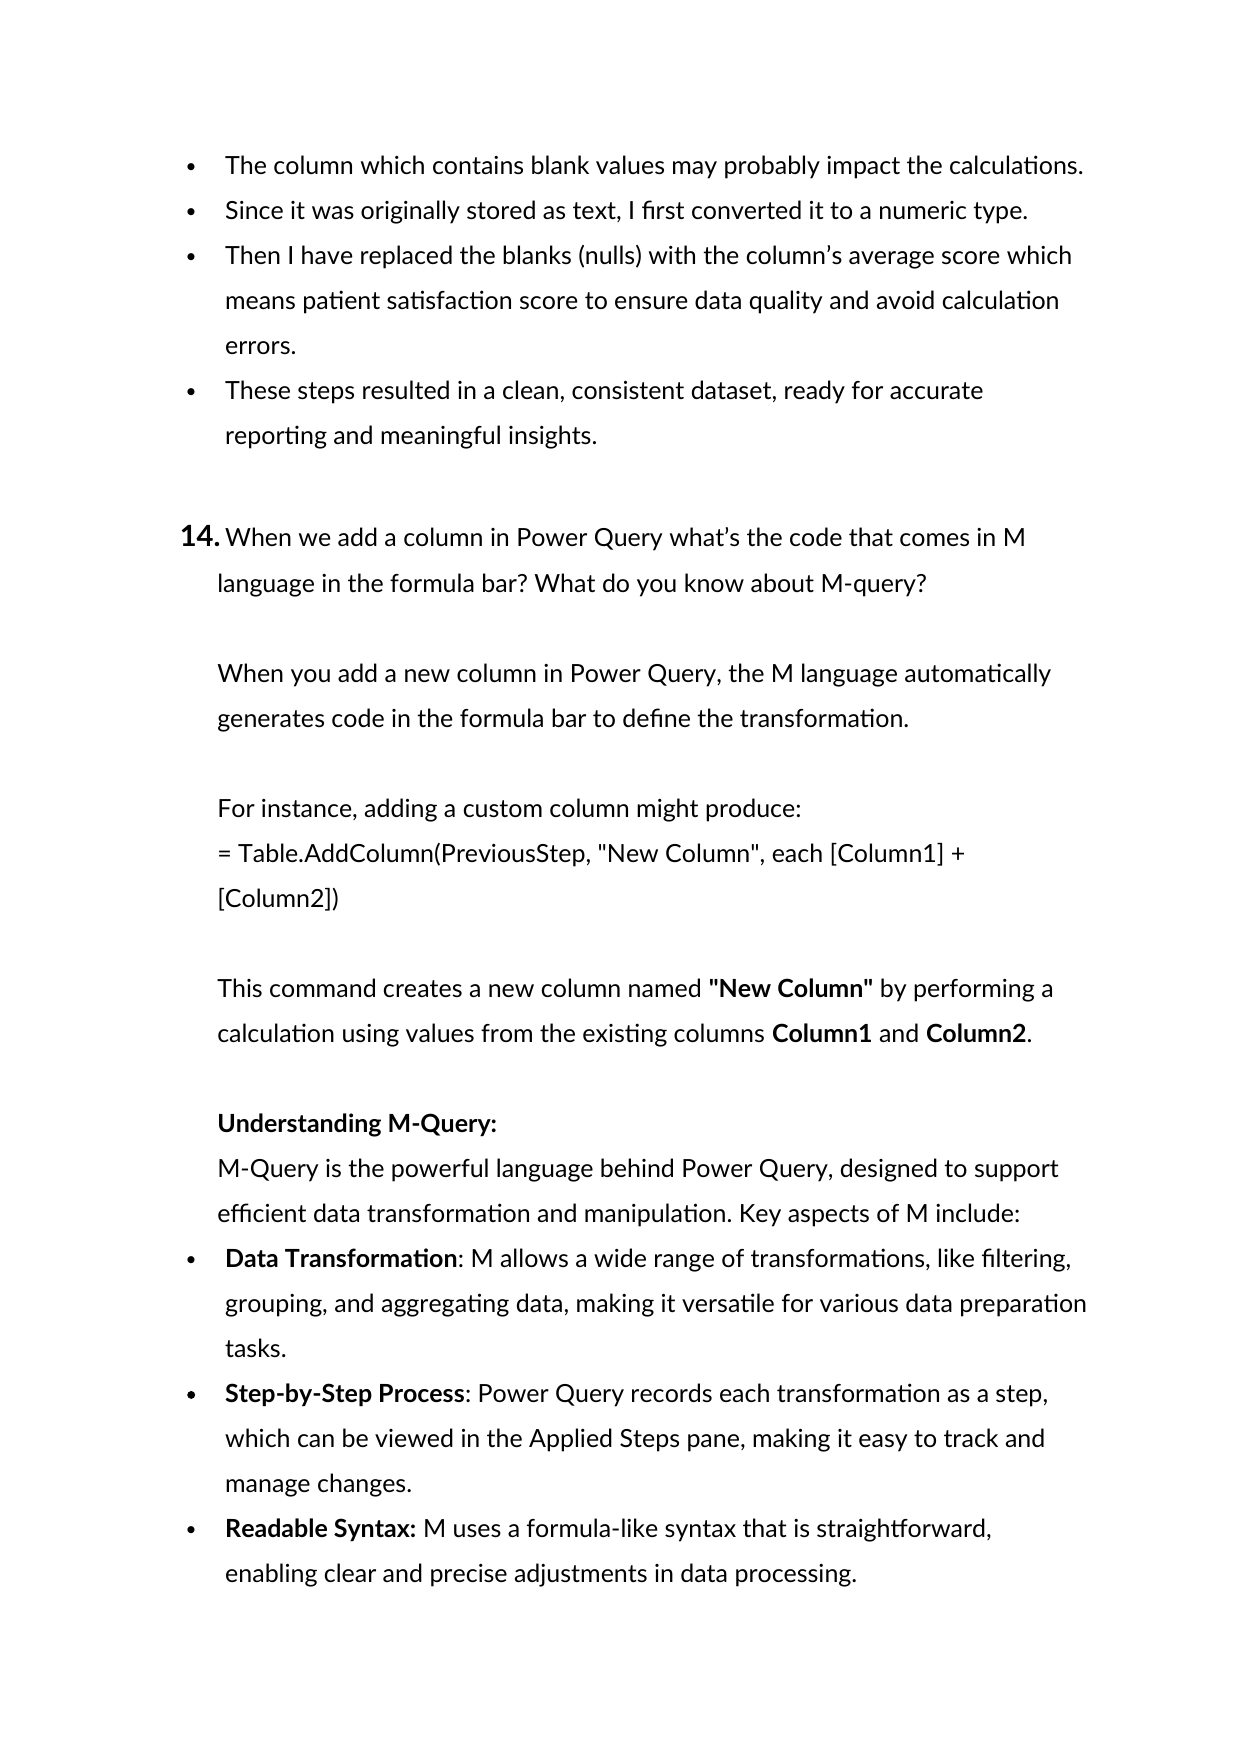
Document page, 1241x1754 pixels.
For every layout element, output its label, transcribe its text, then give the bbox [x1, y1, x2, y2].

list Step-by-Step Process: Power Query records each transformation as a step, which can be viewed in the Applied Steps pane, making it easy to track and manage changes. [187, 1377, 1090, 1497]
list Since it was originally stored as text, I first converted it to a numeric type. [187, 195, 1090, 225]
list The column which contains blank values may probably impact the calculations. [187, 150, 1090, 180]
list These steps resulted in a clean, consistent dataset, ready for accurate reporting and meaningful insights. [187, 375, 1090, 450]
list Data Transformation: M allows a wide range of transformations, like filtering, grouping, and aggregating data, making it versatile for various data preparation tasks. [187, 1242, 1090, 1362]
list This command creates a new column named "New Column" by performing a calculation using values from the existing columns Column1 and Column2. [217, 972, 1090, 1047]
list M-Query is the powerful language behind Power Query, designed to support efficient data transformation and manipulation. Key aspects of M include: [217, 1152, 1090, 1227]
list When you add a new column in Power Query, the M language automatically generates code in the formula bar to define the transformation. [217, 657, 1090, 732]
list For instance, adding a custom column might produce: [217, 792, 1090, 822]
list When we add a column in Power Query what’s the code that comes in M language in the formula bar? What do you know about M-query? [179, 517, 1090, 597]
list Readable Syntax: M uses a formula-like syntax that is straightforward, enabling clear and precise adjustments in data processing. [187, 1512, 1090, 1587]
list Then I have replaced the blanks (nulls) with the column’s average score which means patient satisfaction score to ensure data quality and avoid calculation errors. [187, 240, 1090, 360]
list Understanding M-Query: [217, 1107, 1090, 1137]
list = Table.AddColumn(PreviousStep, "New Column", each [Column1] + [Column2]) [217, 837, 1090, 912]
